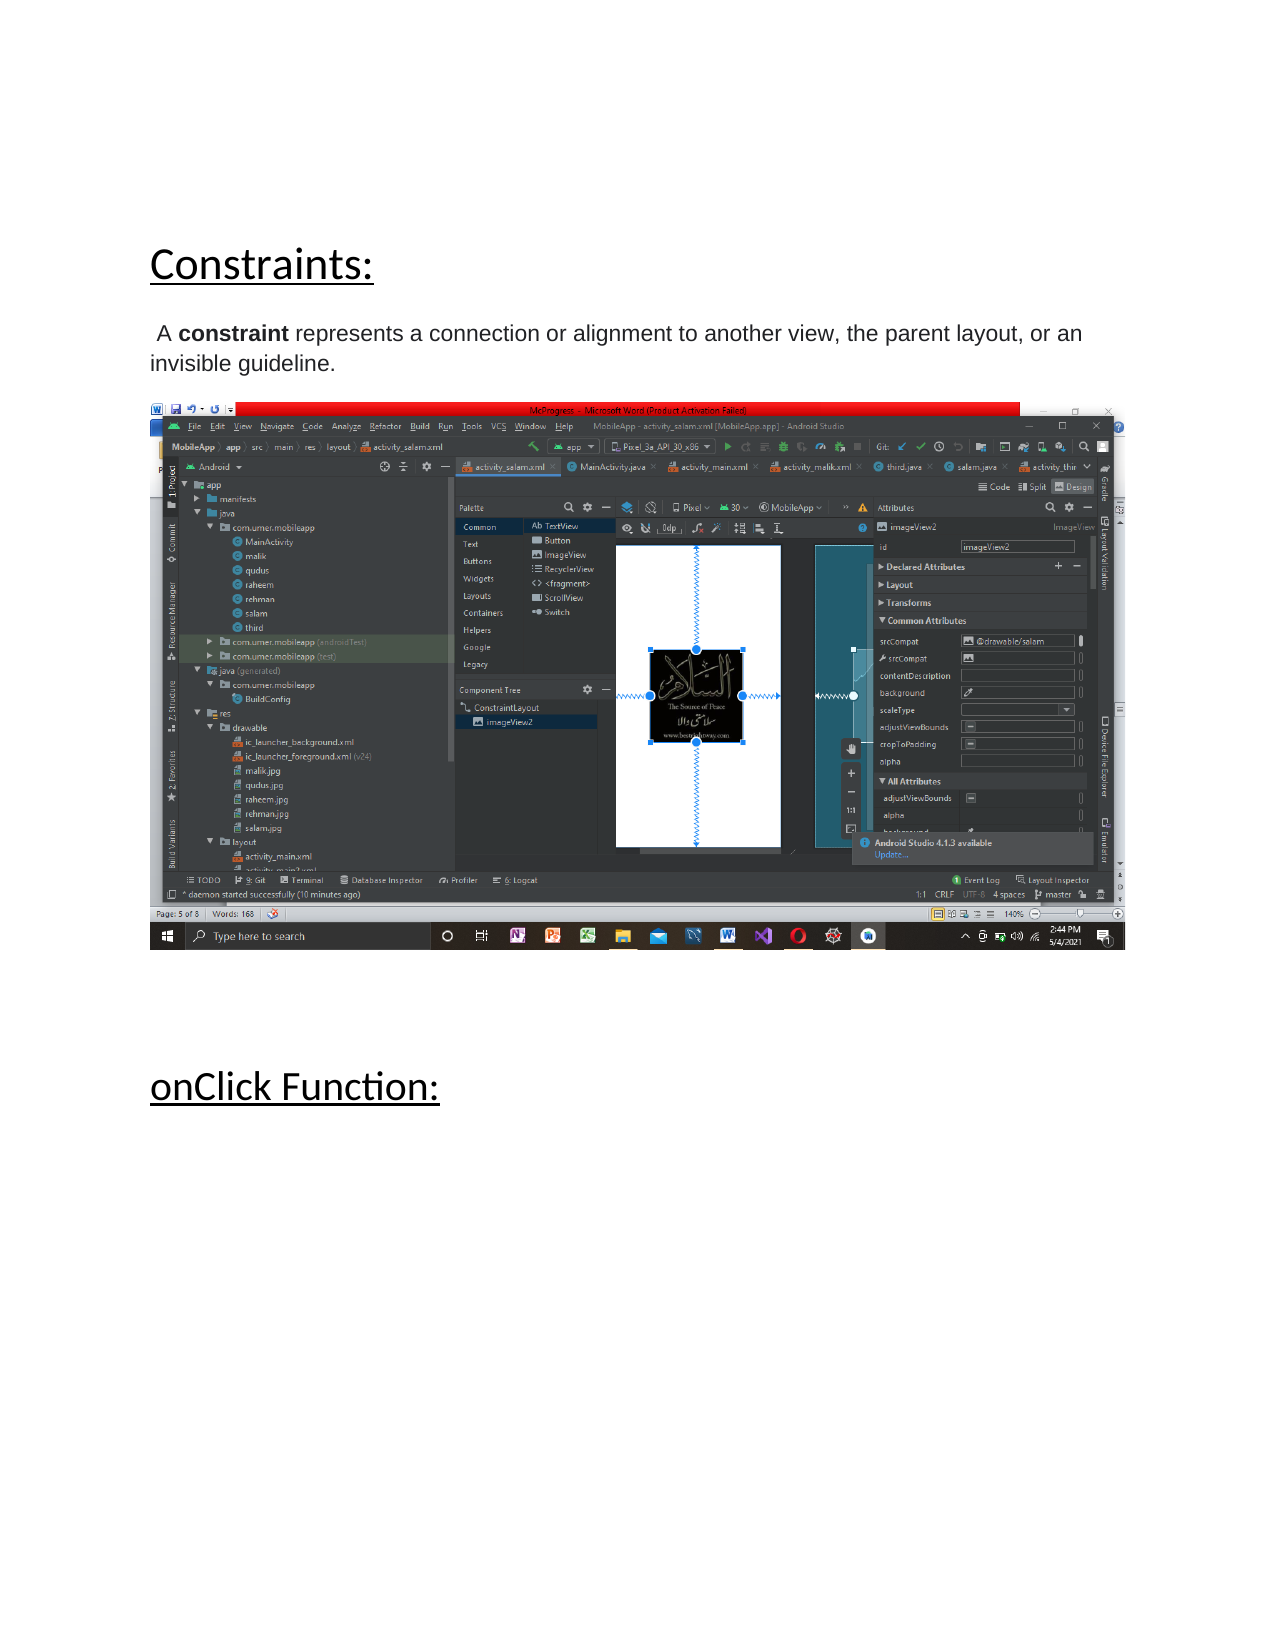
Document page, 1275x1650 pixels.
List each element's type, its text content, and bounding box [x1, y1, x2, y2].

text onClick Function: [150, 1060, 1125, 1111]
text Constraints: [150, 235, 1125, 291]
picture [150, 401, 1125, 950]
text A constraint represents a connection or alignment to another view, the parent layout, or an invisible guideline. [150, 320, 1125, 377]
